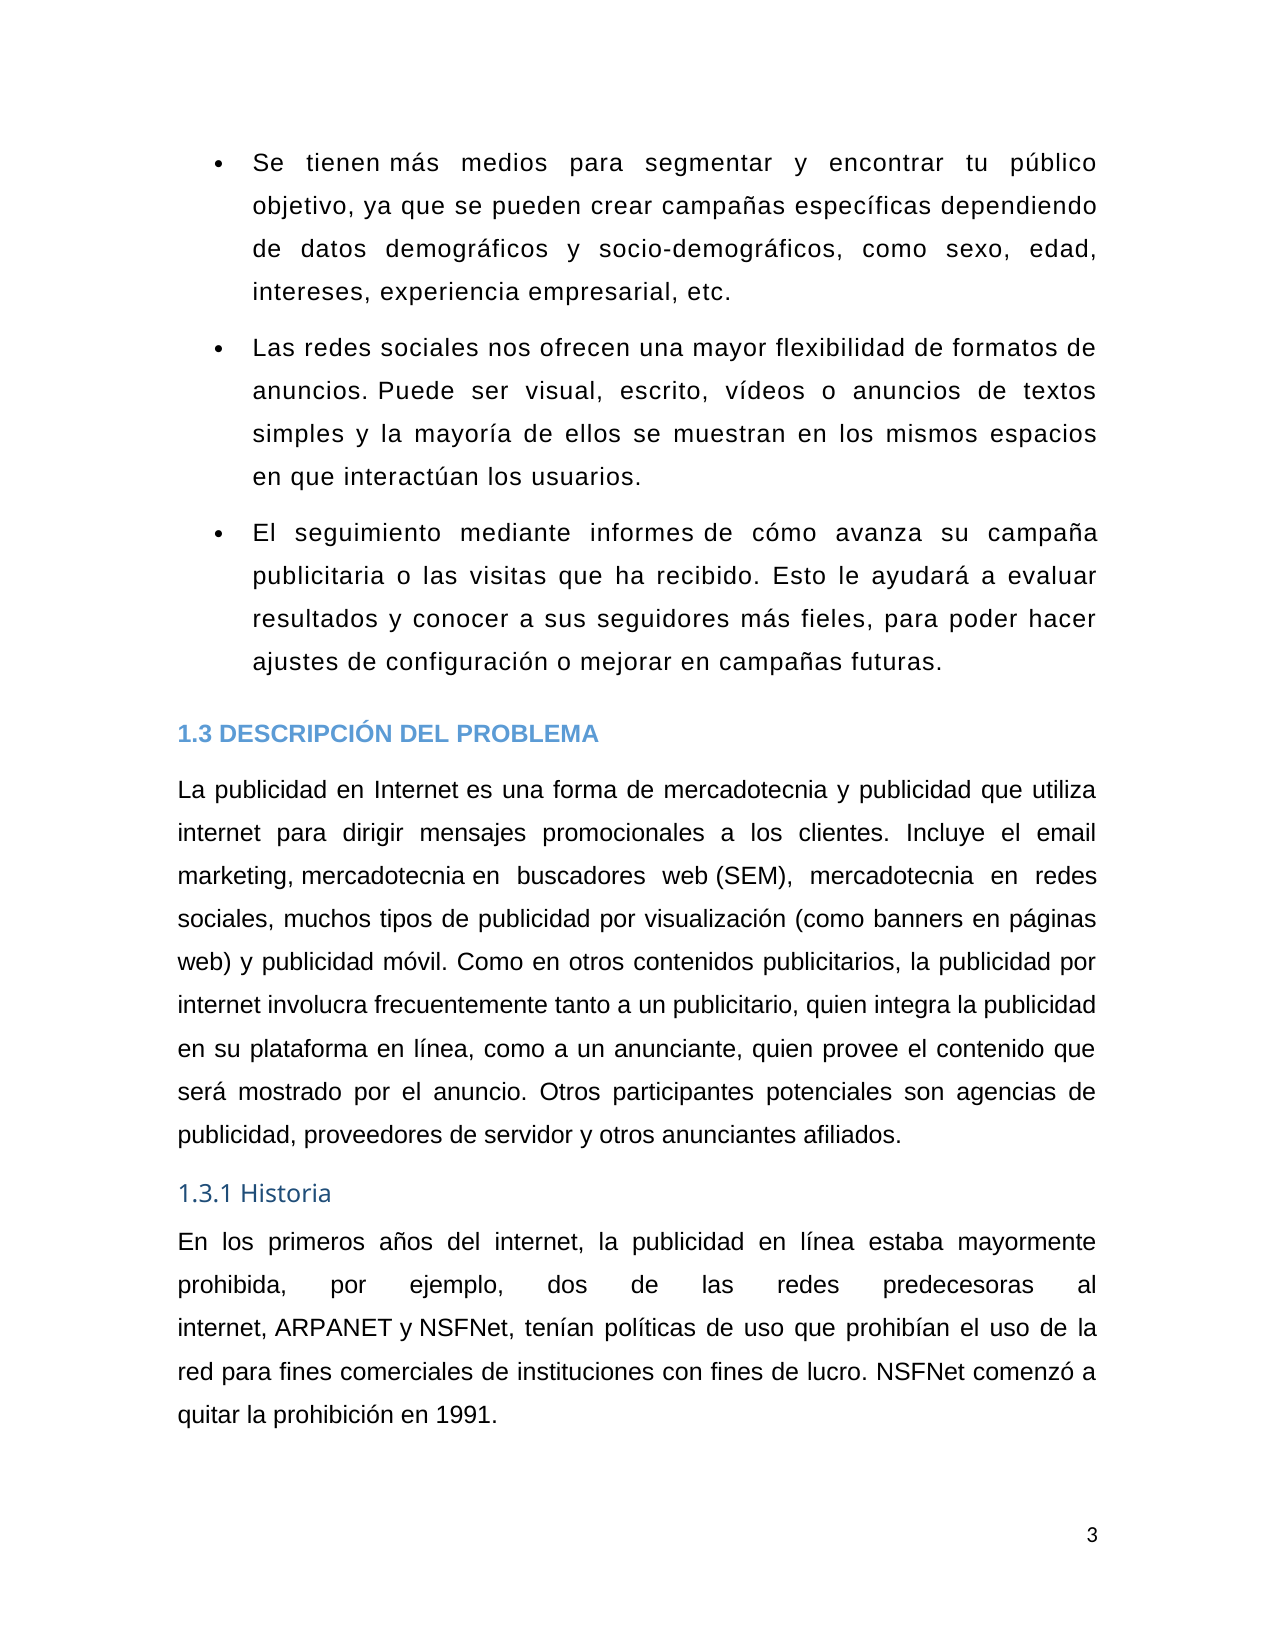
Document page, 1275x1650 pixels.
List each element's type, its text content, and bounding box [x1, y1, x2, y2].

text La publicidad en Internet es una forma de mercadotecnia y publicidad que utiliza internet para dirigir mensajes promocionales a los clientes. Incluye el email marketing, mercadotecnia en buscadores web (SEM), mercadotecnia en redes sociales, muchos tipos de publicidad por visualización (como banners en páginas web) y publicidad móvil. Como en otros contenidos publicitarios, la publicidad por internet involucra frecuentemente tanto a un publicitario, quien integra la publicidad en su plataforma en línea, como a un anunciante, quien provee el contenido que será mostrado por el anuncio. Otros participantes potenciales son agencias de publicidad, proveedores de servidor y otros anunciantes afiliados. [177, 775, 1098, 1149]
list Las redes sociales nos ofrecen una mayor flexibilidad de formatos de anuncios. Puede ser visual, escrito, vídeos o anuncios de textos simples y la mayoría de ellos se muestran en los mismos espacios en que interactúan los usuarios. [215, 333, 1098, 491]
subtitle 1.3 DESCRIPCIÓN DEL PROBLEMA [177, 719, 1098, 748]
text En los primeros años del internet, la publicidad en línea estaba mayormente prohibida, por ejemplo, dos de las redes predecesoras al internet, ARPANET y NSFNet, tenían políticas de uso que prohibían el uso de la red para fines comerciales de instituciones con fines de lucro. NSFNet comenzó a quitar la prohibición en 1991. [177, 1227, 1098, 1428]
list Se tienen más medios para segmentar y encontrar tu público objetivo, ya que se pueden crear campañas específicas dependiendo de datos demográficos y socio-demográficos, como sexo, edad, intereses, experiencia empresarial, etc. [215, 148, 1098, 306]
subtitle 1.3.1 Historia [177, 1176, 1098, 1209]
list El seguimiento mediante informes de cómo avanza su campaña publicitaria o las visitas que ha recibido. Esto le ayudará a evaluar resultados y conocer a sus seguidores más fieles, para poder hacer ajustes de configuración o mejorar en campañas futuras. [215, 518, 1098, 676]
